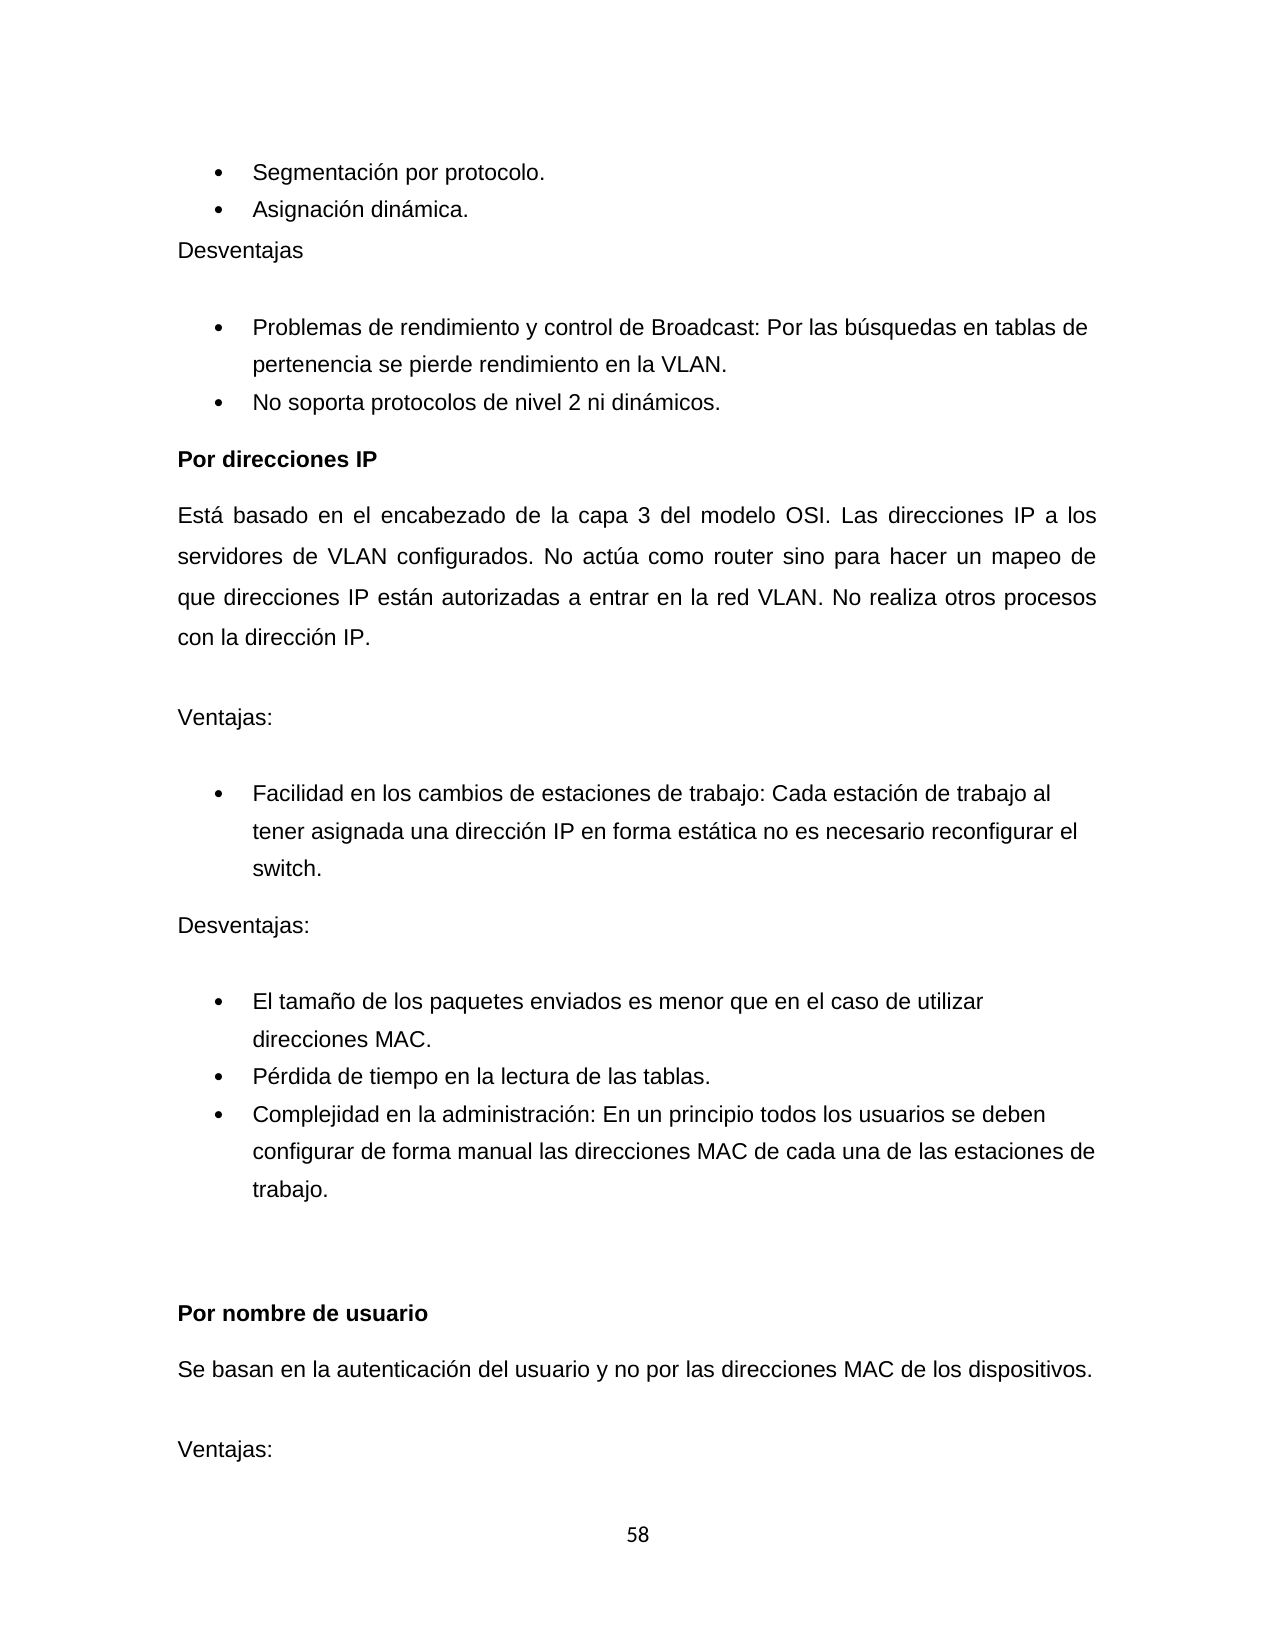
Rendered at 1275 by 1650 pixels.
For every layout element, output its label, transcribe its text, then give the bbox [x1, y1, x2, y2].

list Problemas de rendimiento y control de Broadcast: Por las búsquedas en tablas de pertenencia se pierde rendimiento en la VLAN. [215, 302, 1098, 377]
subtitle Por nombre de usuario [177, 1300, 1098, 1326]
list El tamaño de los paquetes enviados es menor que en el caso de utilizar direcciones MAC. [215, 977, 1098, 1052]
list Facilidad en los cambios de estaciones de trabajo: Cada estación de trabajo al tener asignada una dirección IP en forma estática no es necesario reconfigurar el switch. [215, 769, 1098, 882]
text Ventajas: [177, 689, 1098, 730]
list No soporta protocolos de nivel 2 ni dinámicos. [215, 377, 1098, 415]
list Asignación dinámica. [215, 185, 1098, 223]
text Desventajas: [177, 897, 1098, 938]
text Desventajas [177, 223, 1098, 263]
list Segmentación por protocolo. [215, 148, 1098, 185]
text Se basan en la autenticación del usuario y no por las direcciones MAC de los dispositivos. [177, 1342, 1098, 1383]
list Complejidad en la administración: En un principio todos los usuarios se deben configurar de forma manual las direcciones MAC de cada una de las estaciones de trabajo. [215, 1089, 1098, 1202]
list Pérdida de tiempo en la lectura de las tablas. [215, 1052, 1098, 1089]
text Ventajas: [177, 1422, 1098, 1462]
subtitle Por direcciones IP [177, 446, 1098, 472]
text Está basado en el encabezado de la capa 3 del modelo OSI. Las direcciones IP a los servidores de VLAN configurados. No actúa como router sino para hacer un mapeo de que direcciones IP están autorizadas a entrar en la red VLAN. No realiza otros procesos con la dirección IP. [177, 488, 1098, 651]
